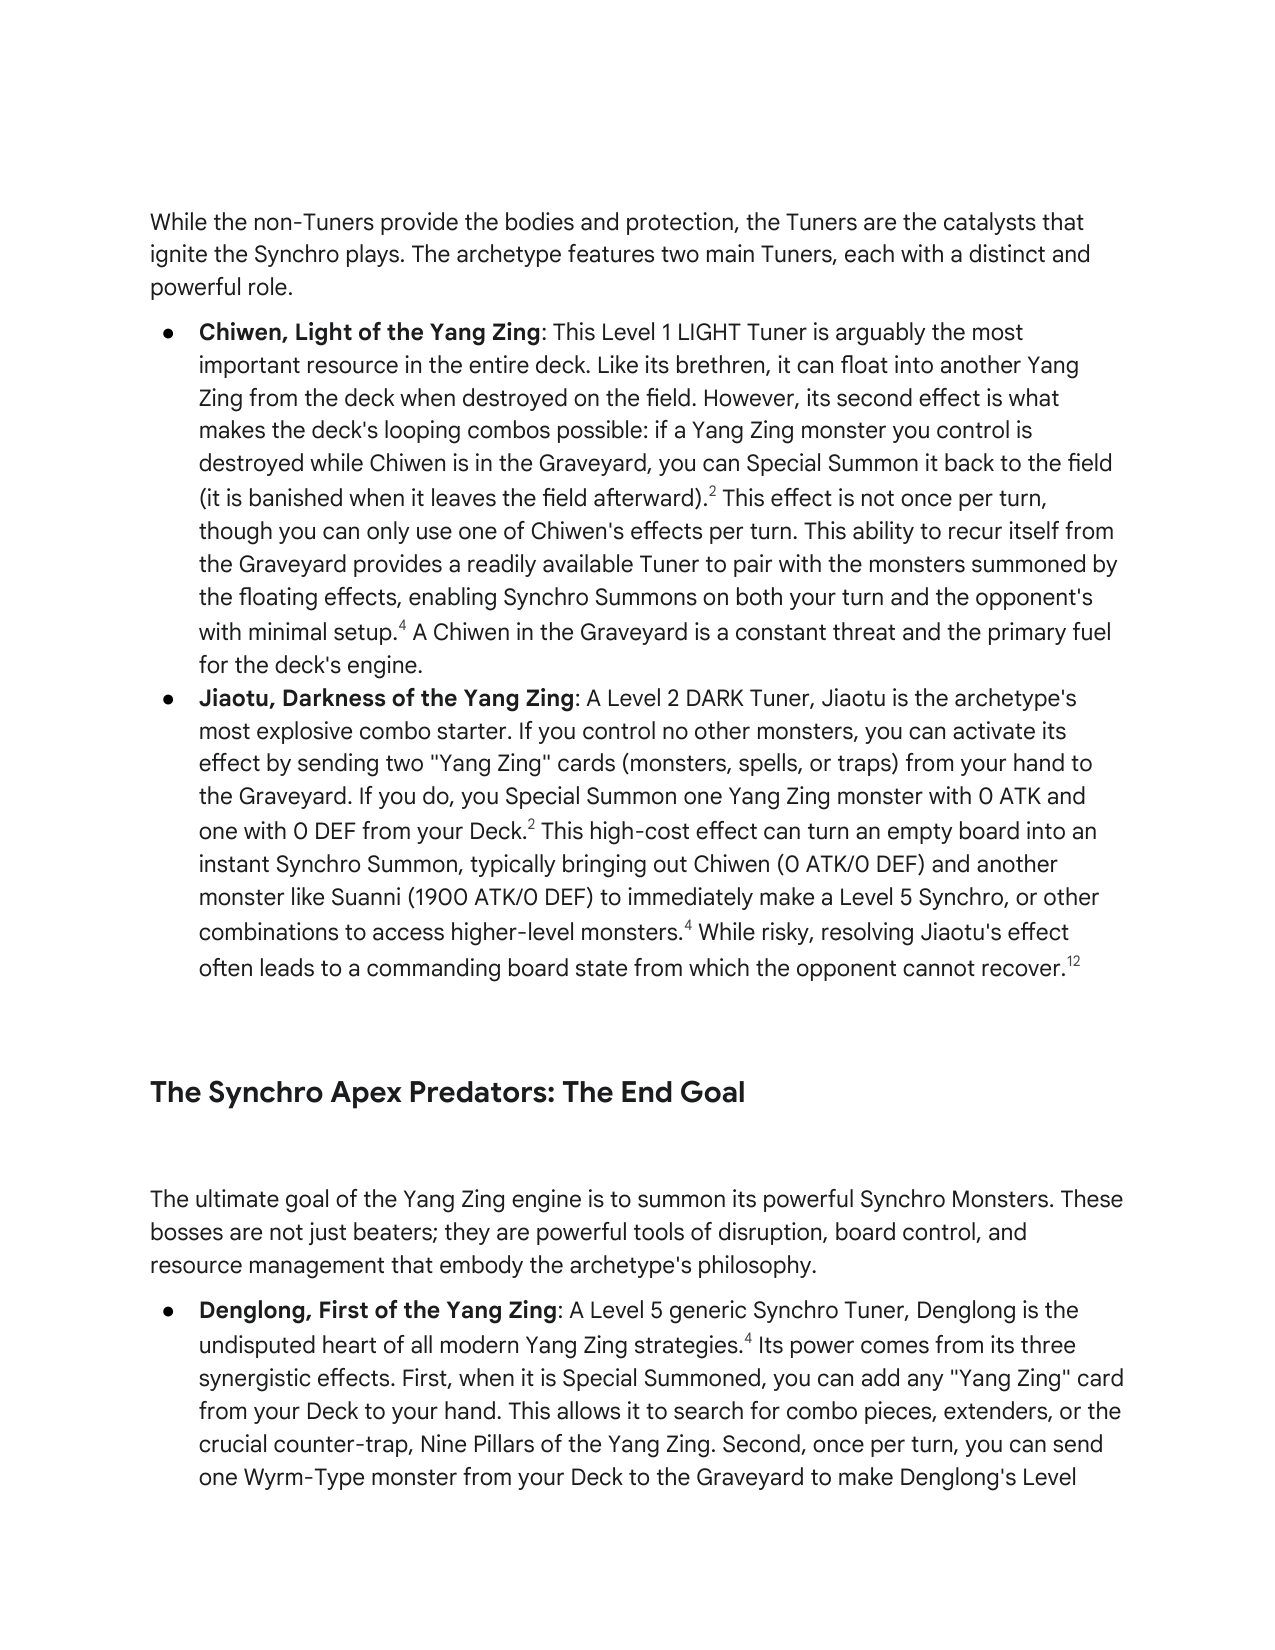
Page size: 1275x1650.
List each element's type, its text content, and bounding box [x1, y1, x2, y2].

text While the non-Tuners provide the bodies and protection, the Tuners are the catalysts that ignite the Synchro plays. The archetype features two main Tuners, each with a distinct and powerful role. [150, 208, 1125, 302]
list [161, 1296, 1125, 1492]
list Chiwen, Light of the Yang Zing: This Level 1 LIGHT Tuner is arguably the most important resource in the entire deck. Like its brethren, it can float into another Yang Zing from the deck when destroyed on the field. However, its second effect is what makes the deck's looping combos possible: if a Yang Zing monster you control is destroyed while Chiwen is in the Graveyard, you can Special Summon it back to the field (it is banished when it leaves the field afterward).2 This effect is not once per turn, though you can only use one of Chiwen's effects per turn. This ability to recur itself from the Graveyard provides a readily available Tuner to pair with the monsters summoned by the floating effects, enabling Synchro Summons on both your turn and the opponent's with minimal setup.4 A Chiwen in the Graveyard is a constant threat and the primary fuel for the deck's engine. [161, 318, 1125, 680]
list Jiaotu, Darkness of the Yang Zing: A Level 2 DARK Tuner, Jiaotu is the archetype's most explosive combo starter. If you control no other monsters, you can activate its effect by sending two "Yang Zing" cards (monsters, spells, or traps) from your hand to the Graveyard. If you do, you Special Summon one Yang Zing monster with 0 ATK and one with 0 DEF from your Deck.2 This high-cost effect can turn an empty board into an instant Synchro Summon, typically bringing out Chiwen (0 ATK/0 DEF) and another monster like Suanni (1900 ATK/0 DEF) to immediately make a Level 5 Synchro, or other combinations to access higher-level monsters.4 While risky, resolving Jiaotu's effect often leads to a commanding board state from which the opponent cannot recover.12 [161, 684, 1125, 984]
subtitle The Synchro Apex Predators: The End Goal [150, 1074, 1125, 1110]
text The ultimate goal of the Yang Zing engine is to summon its powerful Synchro Monsters. These bosses are not just beaters; they are powerful tools of disruption, board control, and resource management that embody the archetype's philosophy. [150, 1186, 1125, 1280]
